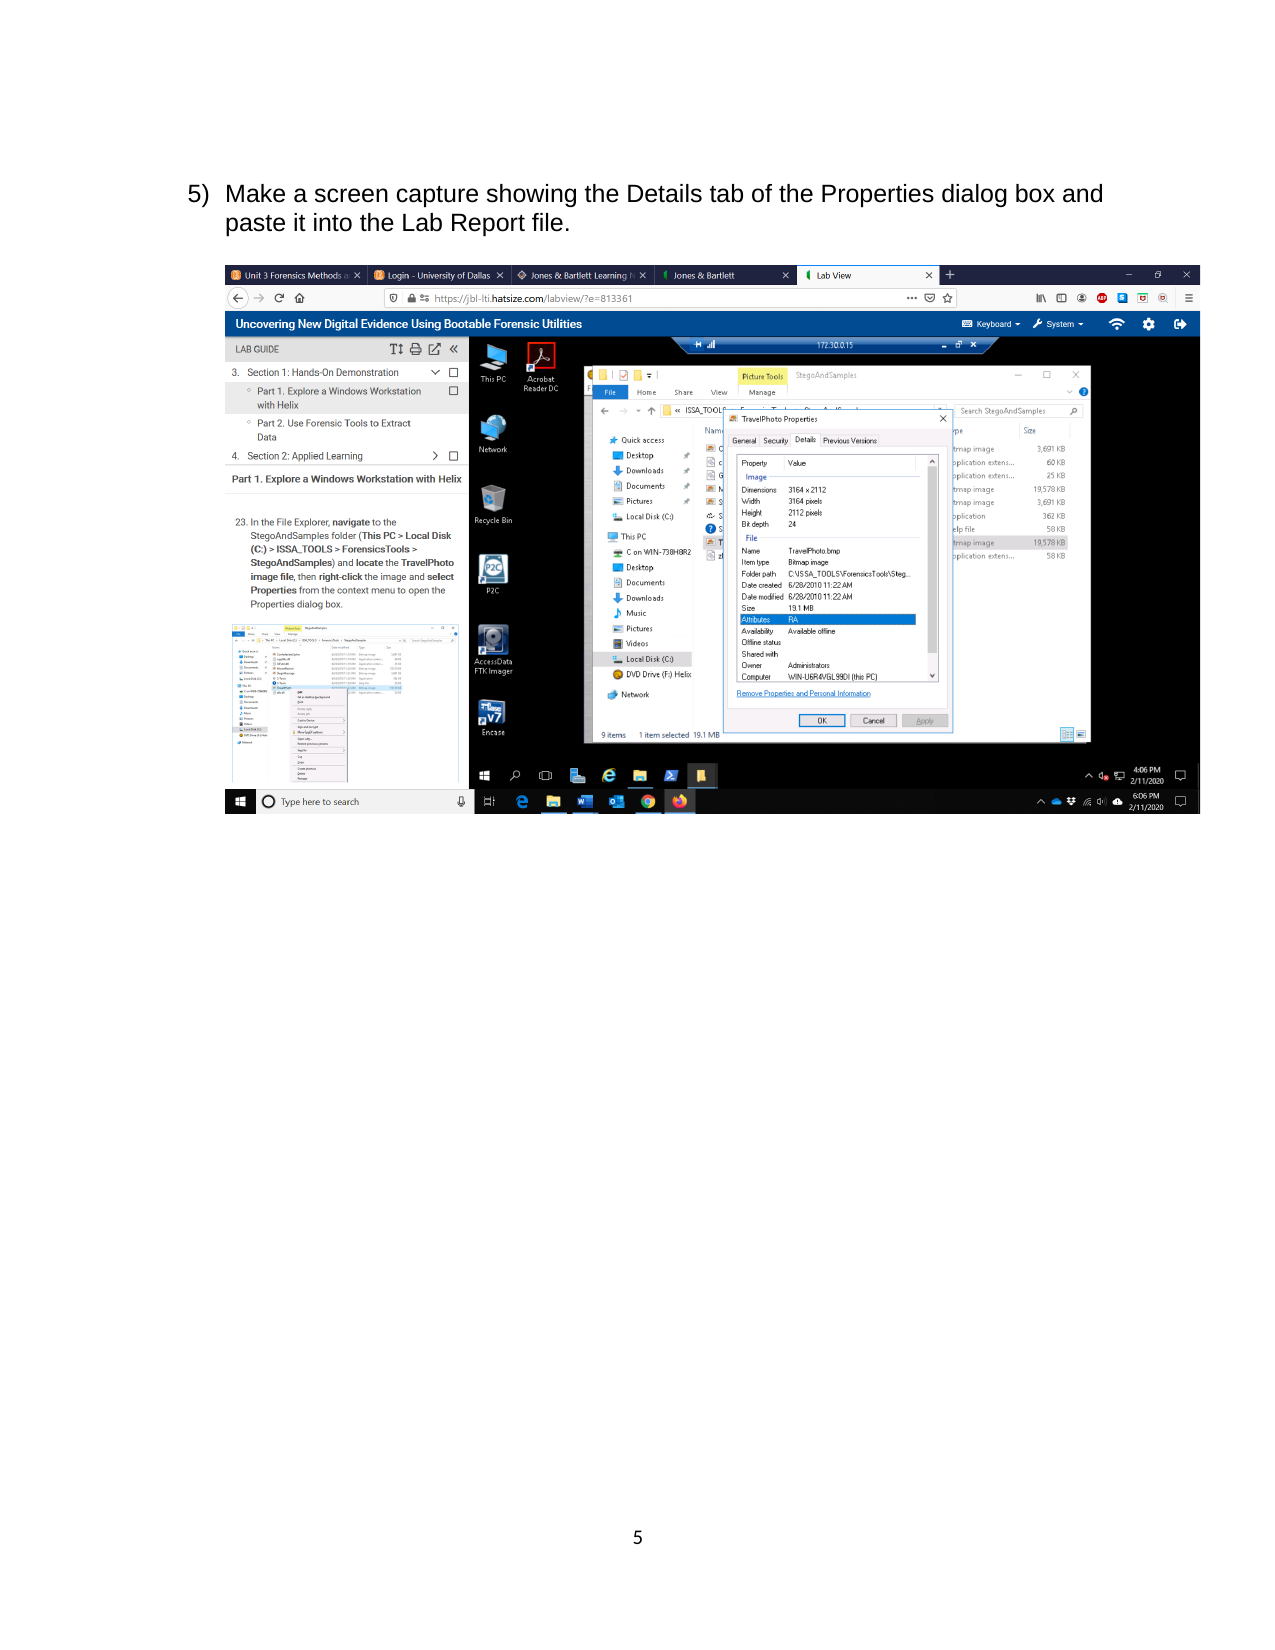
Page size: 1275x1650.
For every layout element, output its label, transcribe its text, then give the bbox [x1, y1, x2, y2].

picture [225, 265, 1200, 814]
list Make a screen capture showing the Details tab of the Properties dialog box and paste it into the Lab Report file. [187, 179, 1125, 236]
